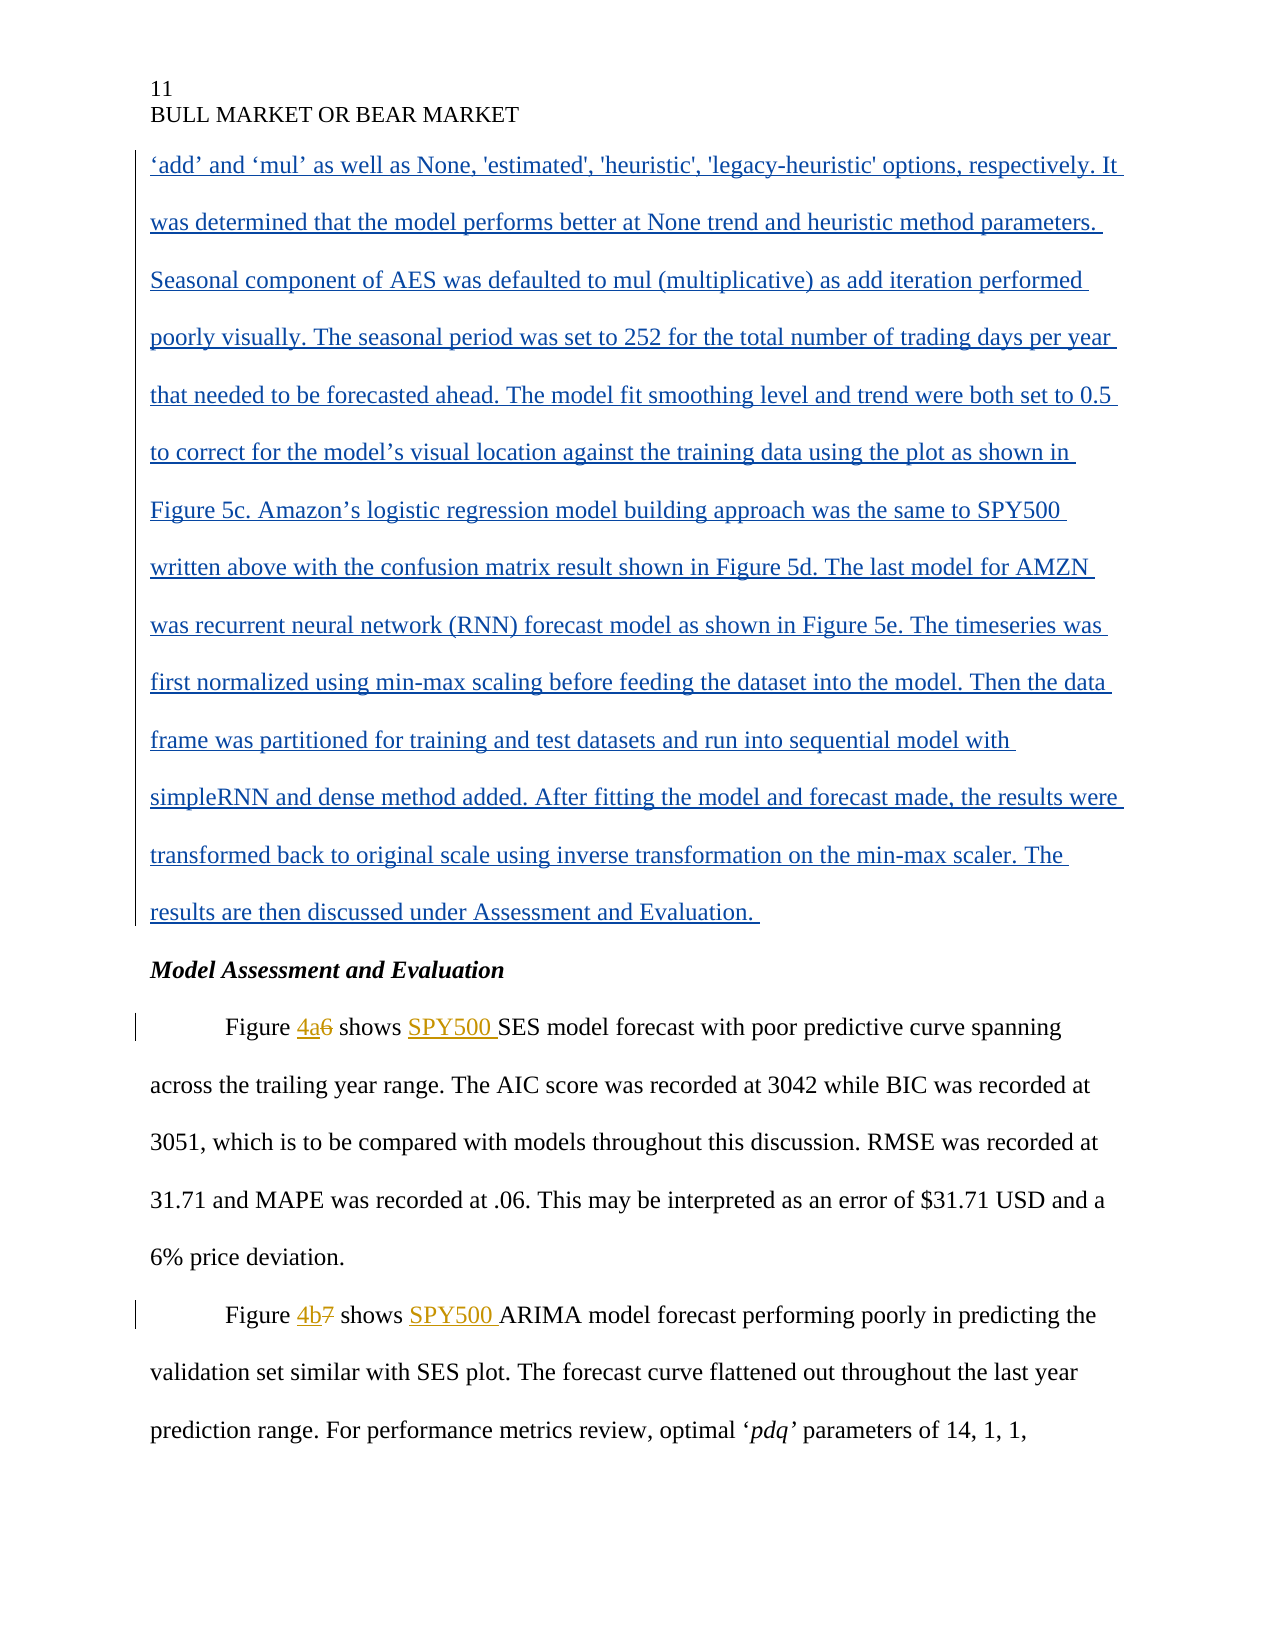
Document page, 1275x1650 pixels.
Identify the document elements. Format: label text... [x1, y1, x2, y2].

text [150, 1300, 1125, 1444]
text Model Assessment and Evaluation [150, 955, 1125, 984]
text Figure shows SES model forecast with poor predictive curve spanning across the trailing year range. The AIC score was recorded at 3042 while BIC was recorded at 3051, which is to be compared with models throughout this discussion. RMSE was recorded at 31.71 and MAPE was recorded at .06. This may be interpreted as an error of $31.71 USD and a 6% price deviation. [150, 1012, 1125, 1271]
